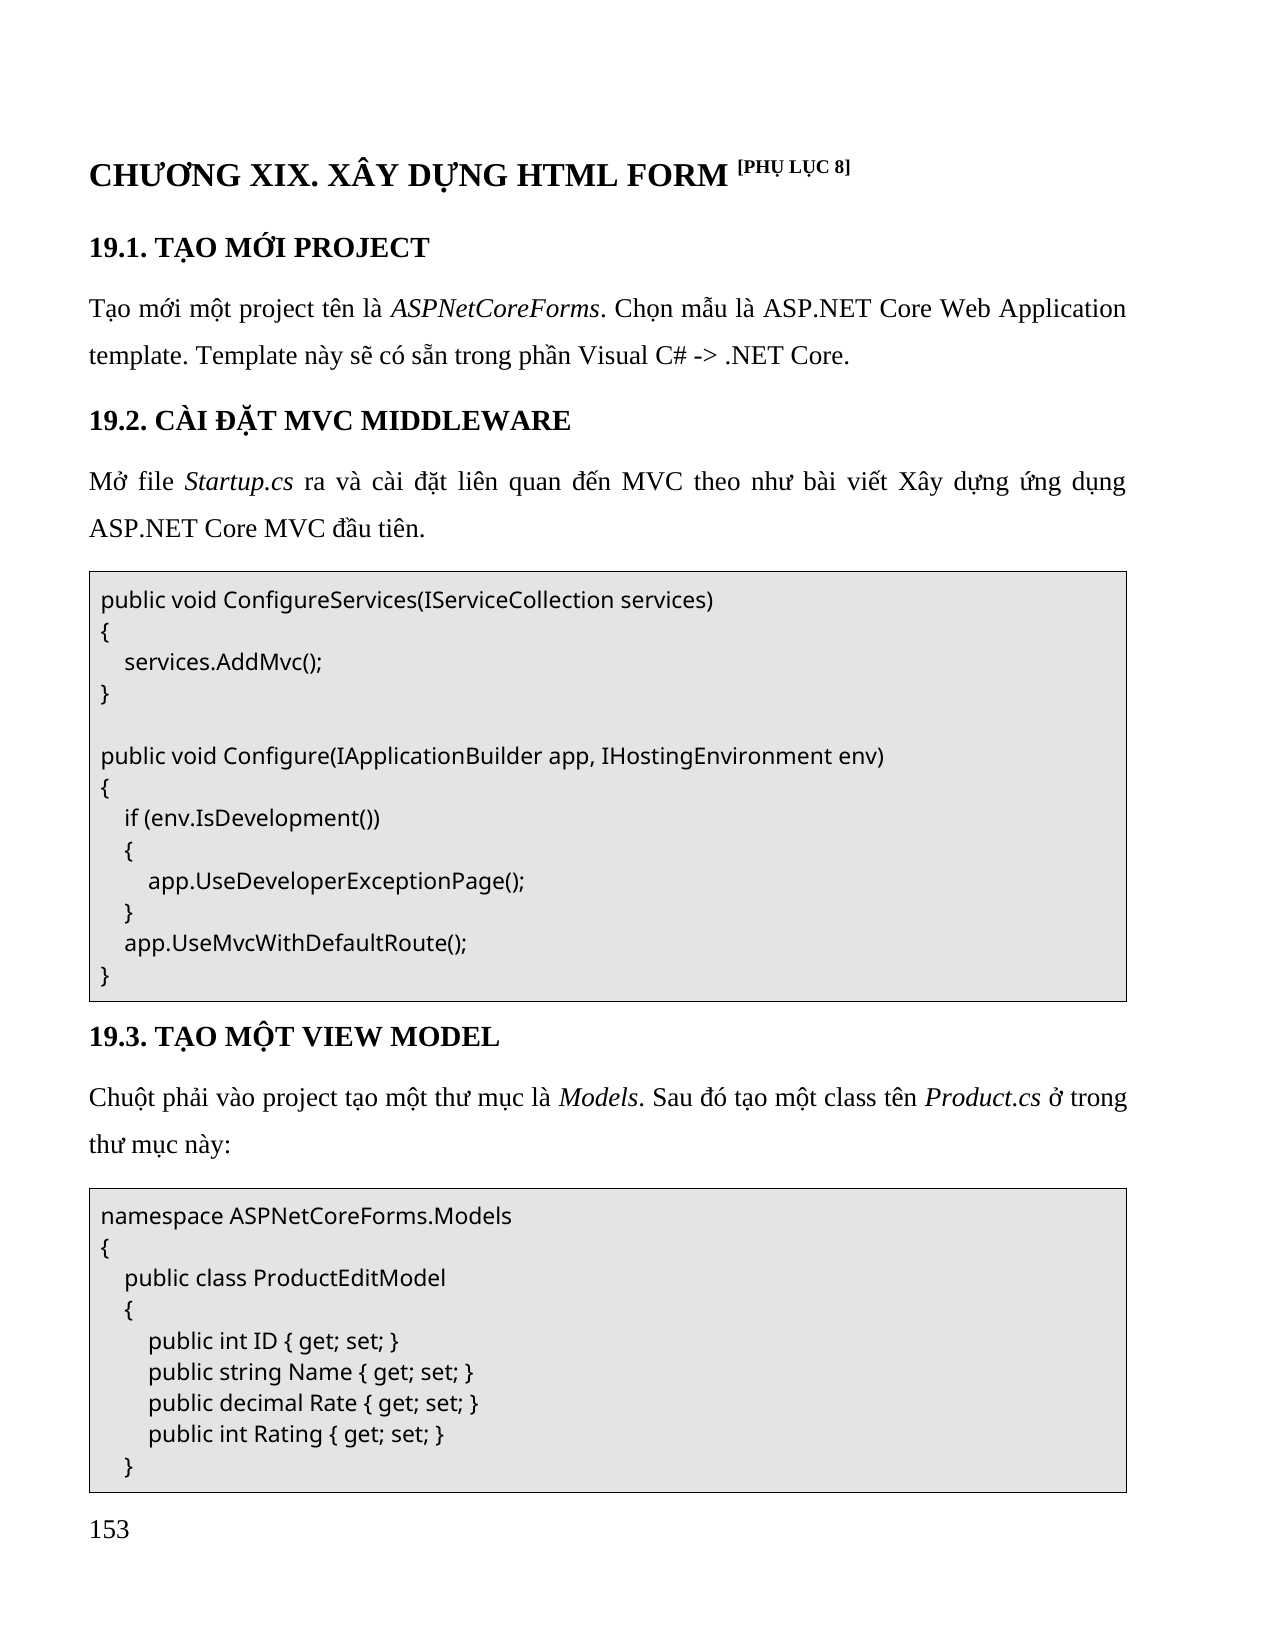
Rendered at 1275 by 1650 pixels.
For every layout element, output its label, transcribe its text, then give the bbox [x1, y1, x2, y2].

subtitle 19.3. Tạo một View model [89, 1019, 1127, 1052]
text Mở file Startup.cs ra và cài đặt liên quan đến MVC theo như bài viết Xây dựng ứng dụng ASP.NET Core MVC đầu tiên. [89, 465, 1127, 543]
subtitle 19.2. Cài đặt MVC Middleware [89, 403, 1127, 436]
table_header public void ConfigureServices(IServiceCollection services) { services.AddMvc(); } public void Configure(IApplicationBuilder app, IHostingEnvironment env) { if (env.IsDevelopment()) { app.UseDeveloperExceptionPage(); } app.UseMvcWithDefaultRoute(); } [90, 572, 1126, 1001]
subtitle 19.1. Tạo mới project [89, 230, 1127, 263]
text Tạo mới một project tên là ASPNetCoreForms. Chọn mẫu là ASP.NET Core Web Application template. Template này sẽ có sẵn trong phần Visual C# -> .NET Core. [89, 293, 1127, 370]
text Chuột phải vào project tạo một thư mục là Models. Sau đó tạo một class tên Product.cs ở trong thư mục này: [89, 1082, 1127, 1159]
subtitle Chương XIX. Xây dựng HTML Form [Phụ lục 8] [89, 156, 1127, 194]
